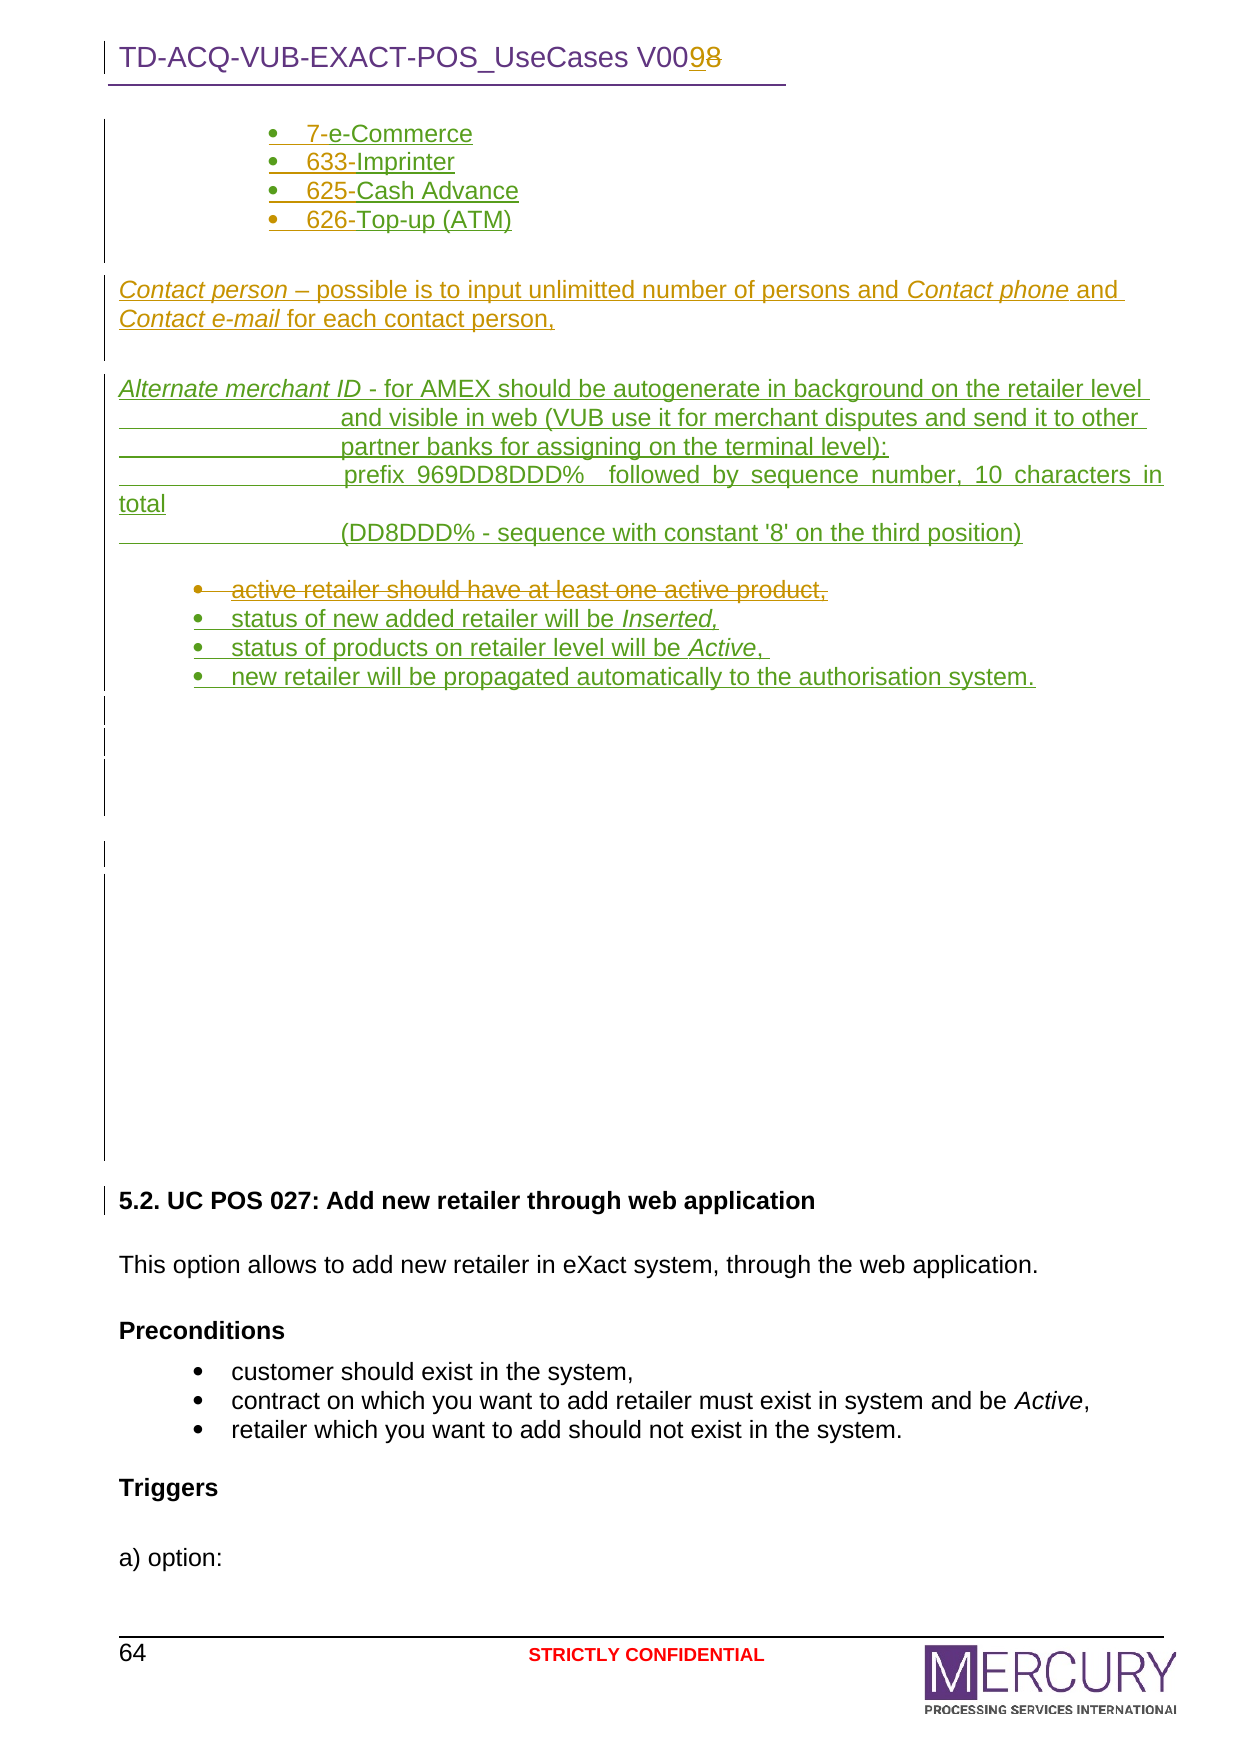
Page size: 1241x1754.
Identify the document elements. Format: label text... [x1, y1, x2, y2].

text This option allows to add new retailer in eXact system, through the web application. [118, 1250, 1164, 1279]
subtitle 5.2. UC POS 027: Add new retailer through web application [118, 1186, 1164, 1215]
text a) option: [118, 1543, 1164, 1571]
list contract on which you want to add retailer must exist in system and be Active, [193, 1386, 1164, 1415]
list customer should exist in the system, [193, 1357, 1164, 1386]
picture [923, 1644, 1181, 1716]
text Preconditions [118, 1316, 1164, 1345]
text Triggers [118, 1473, 1164, 1501]
list retailer which you want to add should not exist in the system. [193, 1415, 1164, 1444]
